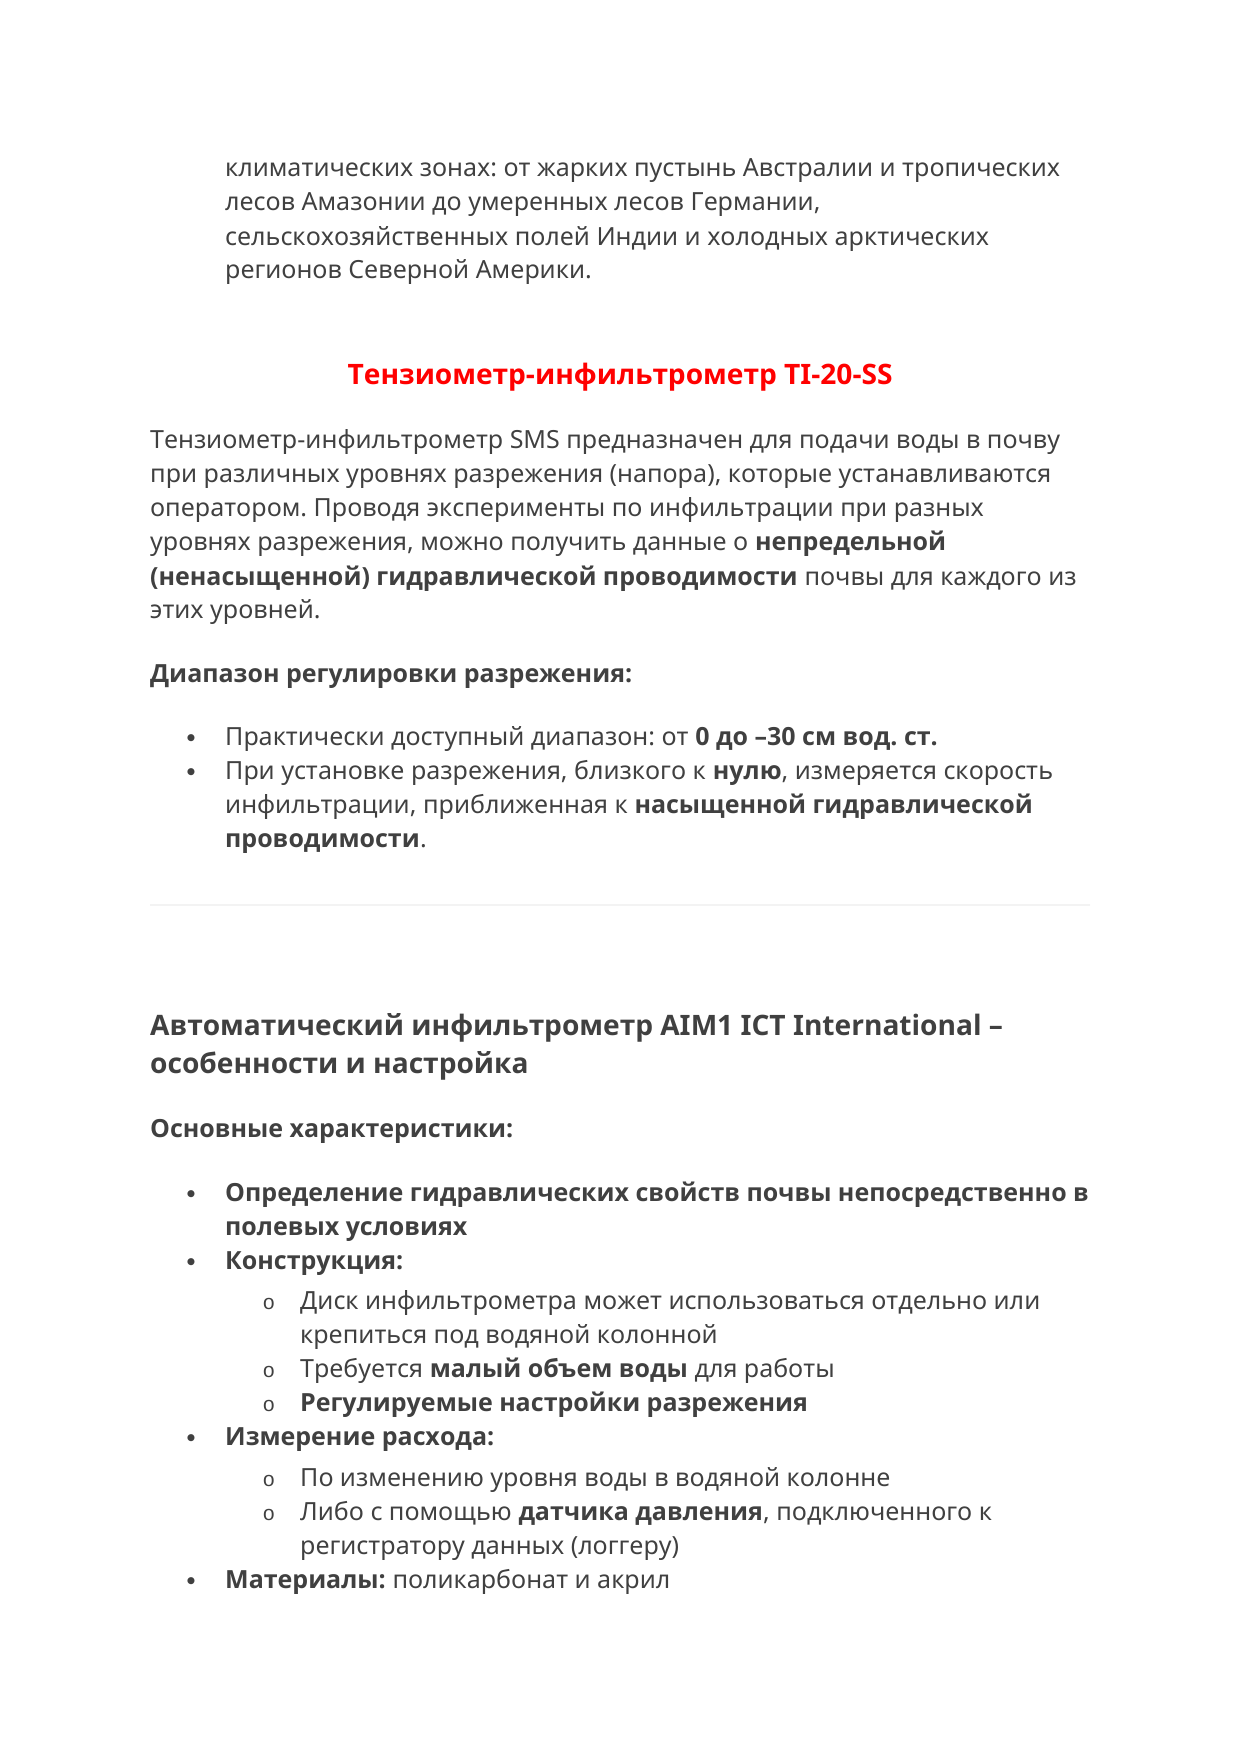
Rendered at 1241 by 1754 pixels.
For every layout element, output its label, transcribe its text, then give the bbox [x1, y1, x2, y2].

text Основные характеристики: [150, 1111, 1090, 1145]
list Материалы: поликарбонат и акрил [187, 1561, 1090, 1595]
list Требуется малый объем воды для работы [262, 1351, 1090, 1385]
list Измерение расхода: [187, 1419, 1090, 1453]
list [187, 150, 1090, 286]
text Автоматический инфильтрометр AIM1 ICT International – особенности и настройка [150, 1005, 1090, 1082]
list При установке разрежения, близкого к нулю, измеряется скорость инфильтрации, приближенная к насыщенной гидравлической проводимости. [187, 753, 1090, 855]
list Практически доступный диапазон: от 0 до –30 см вод. ст. [187, 719, 1090, 753]
list По изменению уровня воды в водяной колонне [262, 1459, 1090, 1493]
list Регулируемые настройки разрежения [262, 1385, 1090, 1419]
subtitle Тензиометр-инфильтрометр TI-20-SS [150, 354, 1090, 393]
list Конструкция: [187, 1242, 1090, 1276]
list Диск инфильтрометра может использоваться отдельно или крепиться под водяной колонной [262, 1283, 1090, 1351]
text Диапазон регулировки разрежения: [150, 655, 1090, 689]
list Либо с помощью датчика давления, подключенного к регистратору данных (логгеру) [262, 1493, 1090, 1561]
text Тензиометр-инфильтрометр SMS предназначен для подачи воды в почву при различных уровнях разрежения (напора), которые устанавливаются оператором. Проводя эксперименты по инфильтрации при разных уровнях разрежения, можно получить данные о непредельной (ненасыщенной) гидравлической проводимости почвы для каждого из этих уровней. [150, 422, 1090, 626]
list Определение гидравлических свойств почвы непосредственно в полевых условиях [187, 1174, 1090, 1242]
